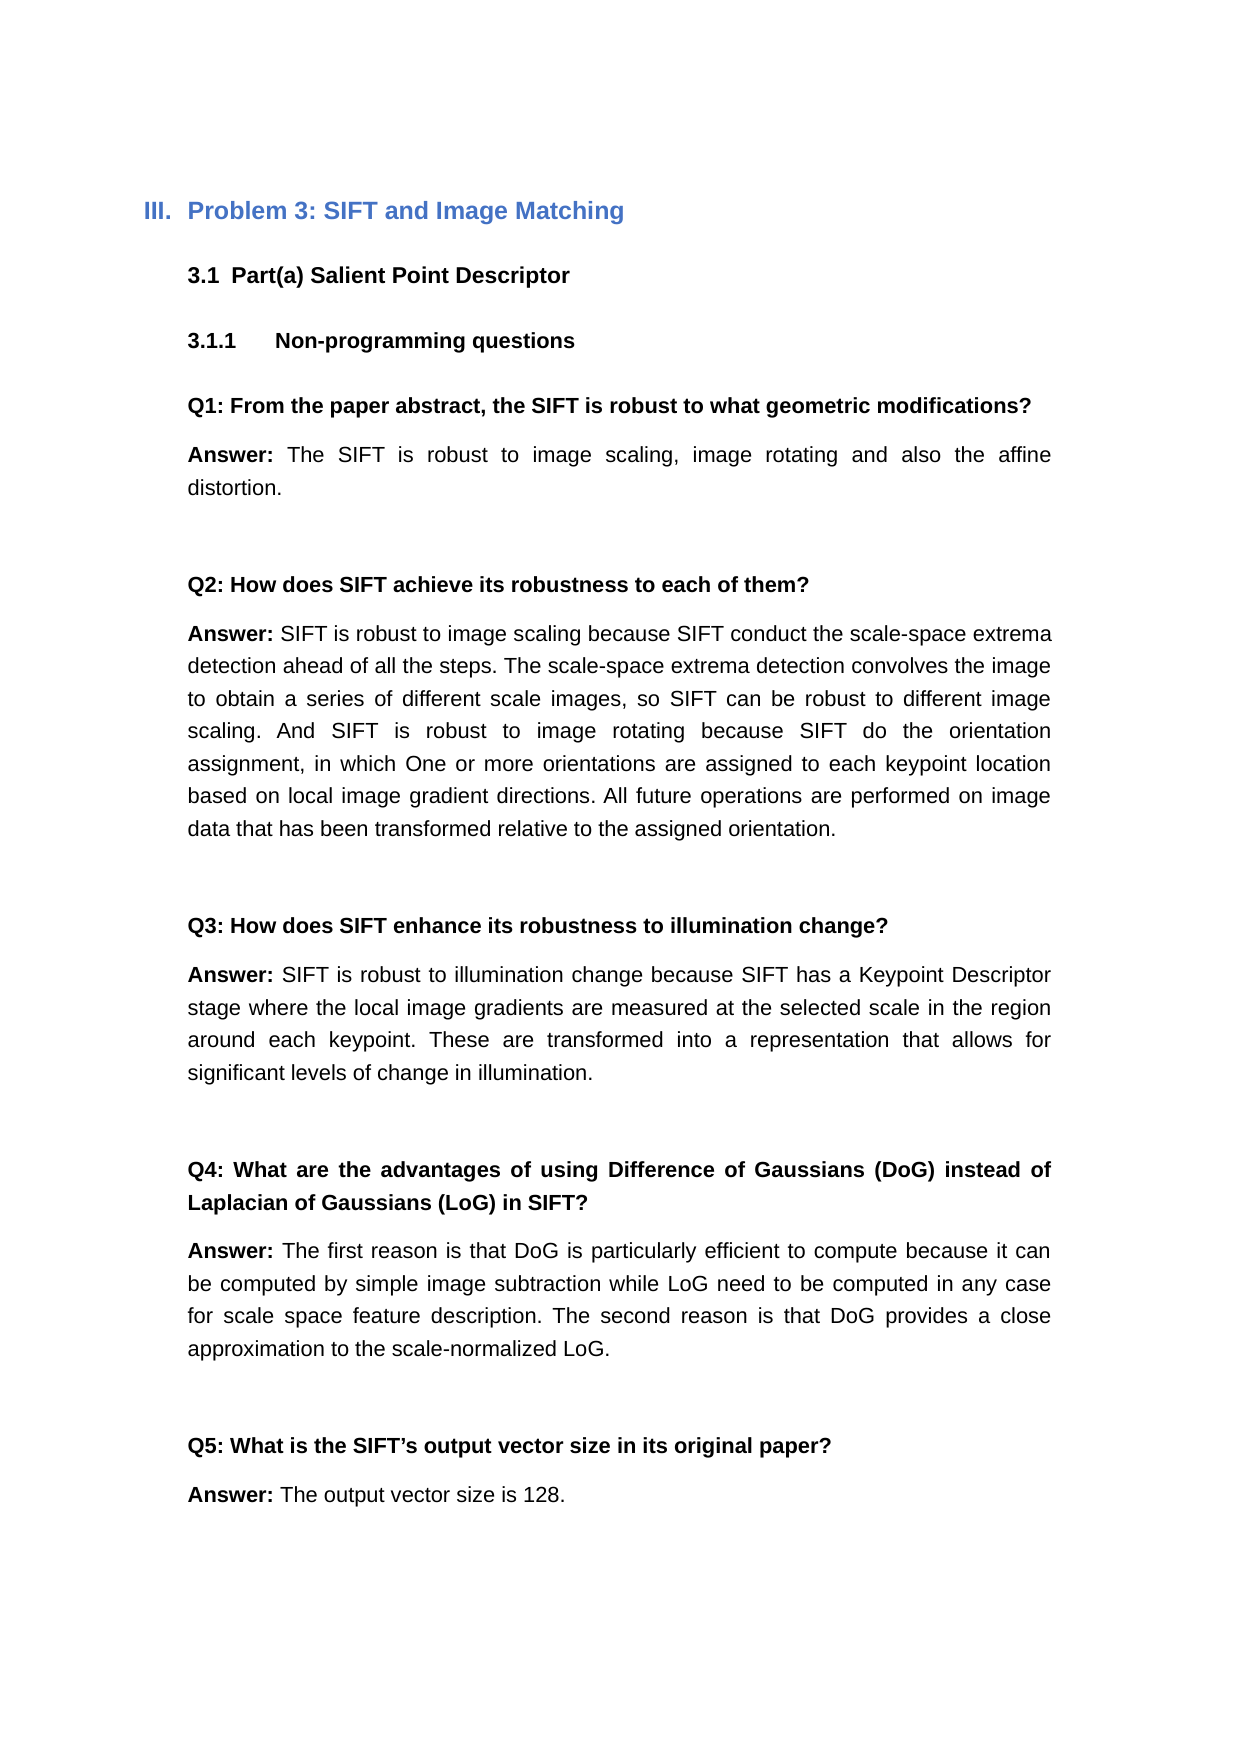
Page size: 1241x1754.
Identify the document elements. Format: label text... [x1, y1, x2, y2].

text Answer: SIFT is robust to illumination change because SIFT has a Keypoint Descriptor stage where the local image gradients are measured at the selected scale in the region around each keypoint. These are transformed into a representation that allows for significant levels of change in illumination. [187, 958, 1053, 1088]
subtitle Problem 3: SIFT and Image Matching [144, 194, 1053, 227]
subtitle Non-programming questions [187, 324, 1053, 357]
text Answer: The output vector size is 128. [187, 1478, 1053, 1511]
text Q2: How does SIFT achieve its robustness to each of them? [187, 568, 1053, 601]
text Answer: The SIFT is robust to image scaling, image rotating and also the affine distortion. [187, 438, 1053, 503]
text Q4: What are the advantages of using Difference of Gaussians (DoG) instead of Laplacian of Gaussians (LoG) in SIFT? [187, 1153, 1053, 1218]
text Answer: SIFT is robust to image scaling because SIFT conduct the scale-space extrema detection ahead of all the steps. The scale-space extrema detection convolves the image to obtain a series of different scale images, so SIFT can be robust to different image scaling. And SIFT is robust to image rotating because SIFT do the orientation assignment, in which One or more orientations are assigned to each keypoint location based on local image gradient directions. All future operations are performed on image data that has been transformed relative to the assigned orientation. [187, 617, 1053, 844]
text Answer: The first reason is that DoG is particularly efficient to compute because it can be computed by simple image subtraction while LoG need to be computed in any case for scale space feature description. The second reason is that DoG provides a close approximation to the scale-normalized LoG. [187, 1234, 1053, 1364]
text Q5: What is the SIFT’s output vector size in its original paper? [187, 1429, 1053, 1462]
text Q3: How does SIFT enhance its robustness to illumination change? [187, 909, 1053, 942]
text Q1: From the paper abstract, the SIFT is robust to what geometric modifications? [187, 389, 1053, 422]
subtitle Part(a) Salient Point Descriptor [187, 259, 1053, 292]
